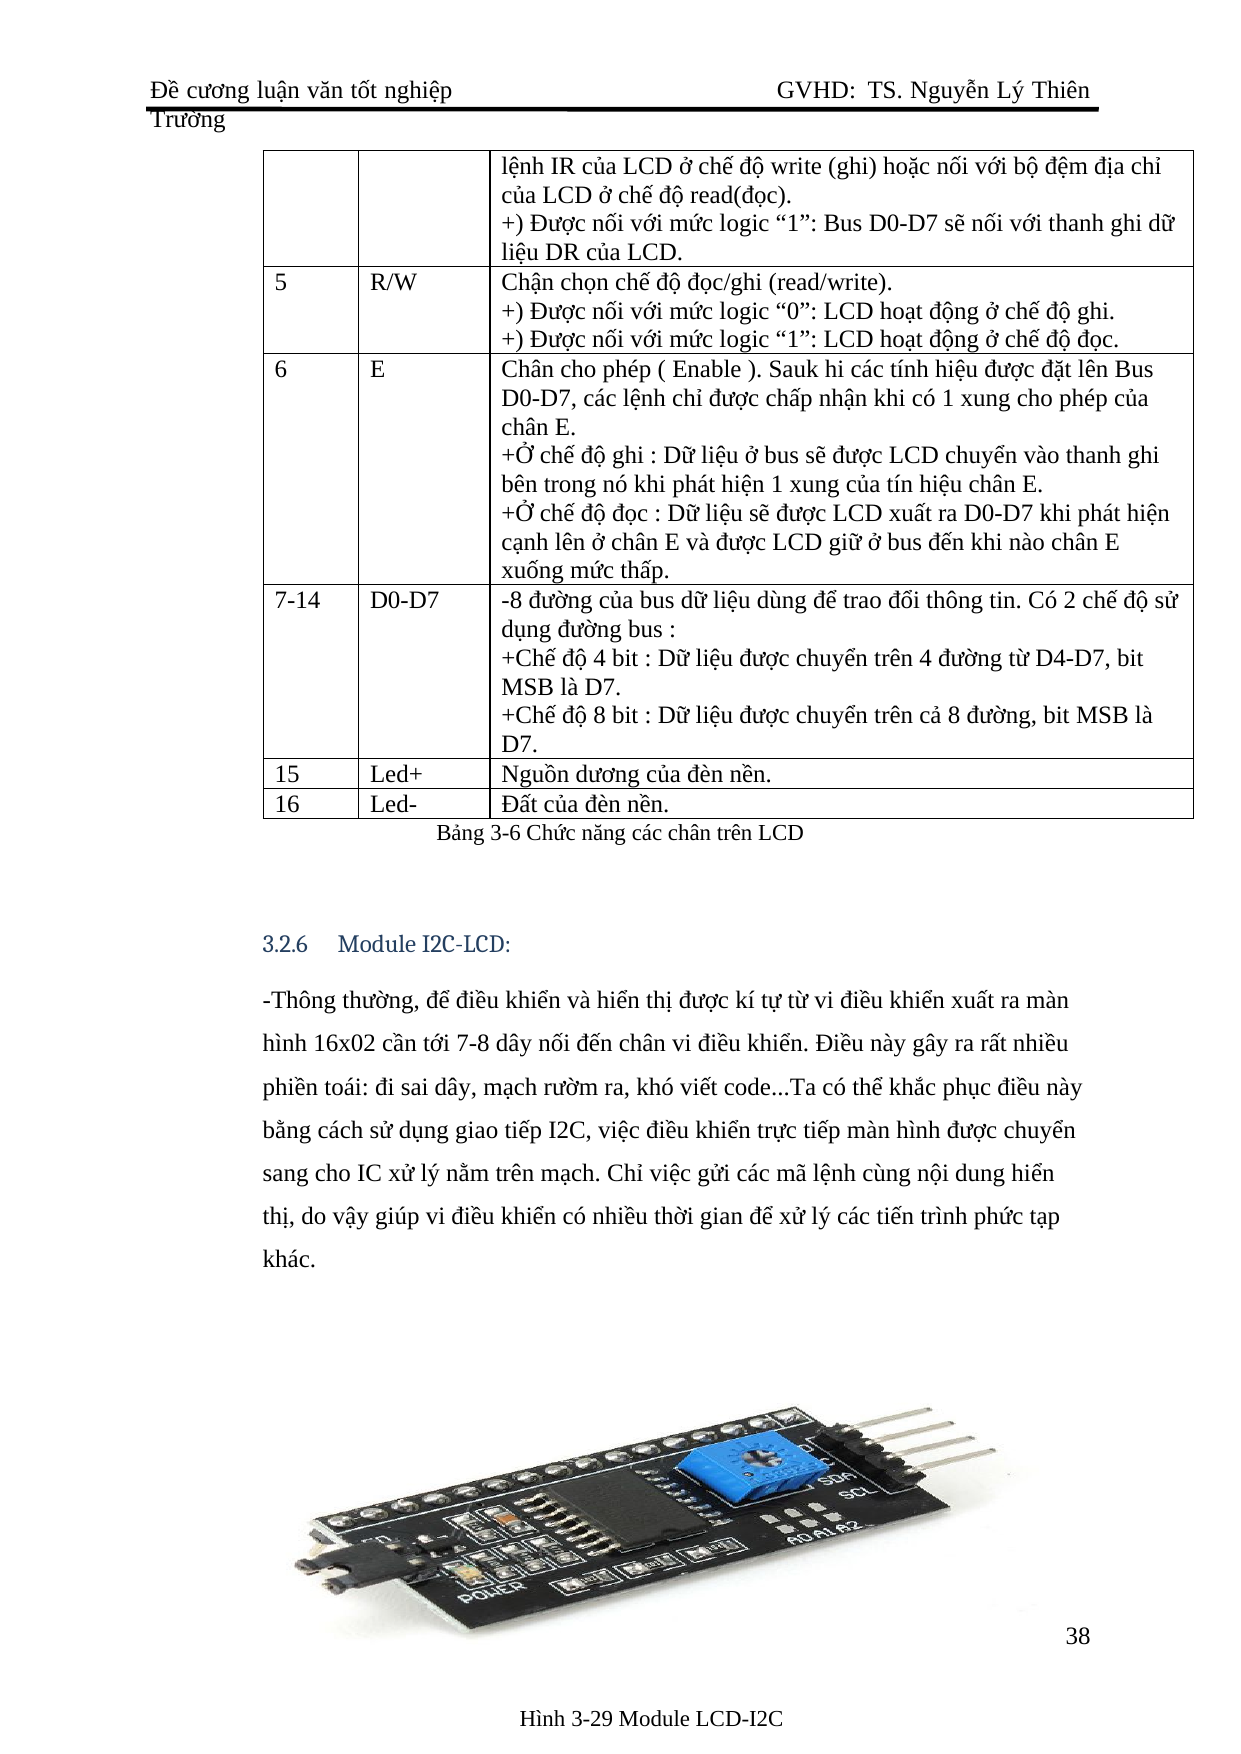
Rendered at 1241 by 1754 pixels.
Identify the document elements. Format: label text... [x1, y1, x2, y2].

table_cell R/W [359, 267, 489, 353]
table_cell Chân cho phép ( Enable ). Sauk hi các tính hiệu được đặt lên Bus D0-D7, các lệnh chỉ được chấp nhận khi có 1 xung cho phép của chân E. +Ở chế độ ghi : Dữ liệu ở bus sẽ được LCD chuyển vào thanh ghi bên trong nó khi phát hiện 1 xung của tín hiệu chân E. +Ở chế độ đọc : Dữ liệu sẽ được LCD xuất ra D0-D7 khi phát hiện cạnh lên ở chân E và được LCD giữ ở bus đến khi nào chân E xuống mức thấp. [491, 354, 1193, 584]
table_cell 7-14 [264, 585, 358, 758]
table_cell Đất của đèn nền. [491, 789, 1193, 817]
picture [263, 1322, 1040, 1696]
table_cell RS [359, 151, 489, 266]
table_cell Led+ [359, 759, 489, 788]
table_cell Nguồn dương của đèn nền. [491, 759, 1193, 788]
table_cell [491, 151, 1193, 266]
table_cell D0-D7 [359, 585, 489, 758]
table_cell 4 [264, 151, 358, 266]
table_cell 15 [264, 759, 358, 788]
table_cell 5 [264, 267, 358, 353]
subtitle Module I2C-LCD: [262, 930, 1090, 958]
table_cell 16 [264, 789, 358, 817]
table_cell Chận chọn chế độ đọc/ghi (read/write). +) Được nối với mức logic “0”: LCD hoạt động ở chế độ ghi. +) Được nối với mức logic “1”: LCD hoạt động ở chế độ đọc. [491, 267, 1193, 353]
table_cell 6 [264, 354, 358, 584]
text -Thông thường, để điều khiển và hiển thị được kí tự từ vi điều khiển xuất ra màn hình 16x02 cần tới 7-8 dây nối đến chân vi điều khiển. Điều này gây ra rất nhiều phiền toái: đi sai dây, mạch rườm ra, khó viết code...Ta có thể khắc phục điều này bằng cách sử dụng giao tiếp I2C, việc điều khiển trực tiếp màn hình được chuyển sang cho IC xử lý nằm trên mạch. Chỉ việc gửi các mã lệnh cùng nội dung hiển thị, do vậy giúp vi điều khiển có nhiều thời gian để xử lý các tiến trình phức tạp khác. [262, 985, 1090, 1273]
table_cell E [359, 354, 489, 584]
table_cell Led- [359, 789, 489, 817]
table_cell -8 đường của bus dữ liệu dùng để trao đổi thông tin. Có 2 chế độ sử dụng đường bus : +Chế độ 4 bit : Dữ liệu được chuyển trên 4 đường từ D4-D7, bit MSB là D7. +Chế độ 8 bit : Dữ liệu được chuyển trên cả 8 đường, bit MSB là D7. [491, 585, 1193, 758]
